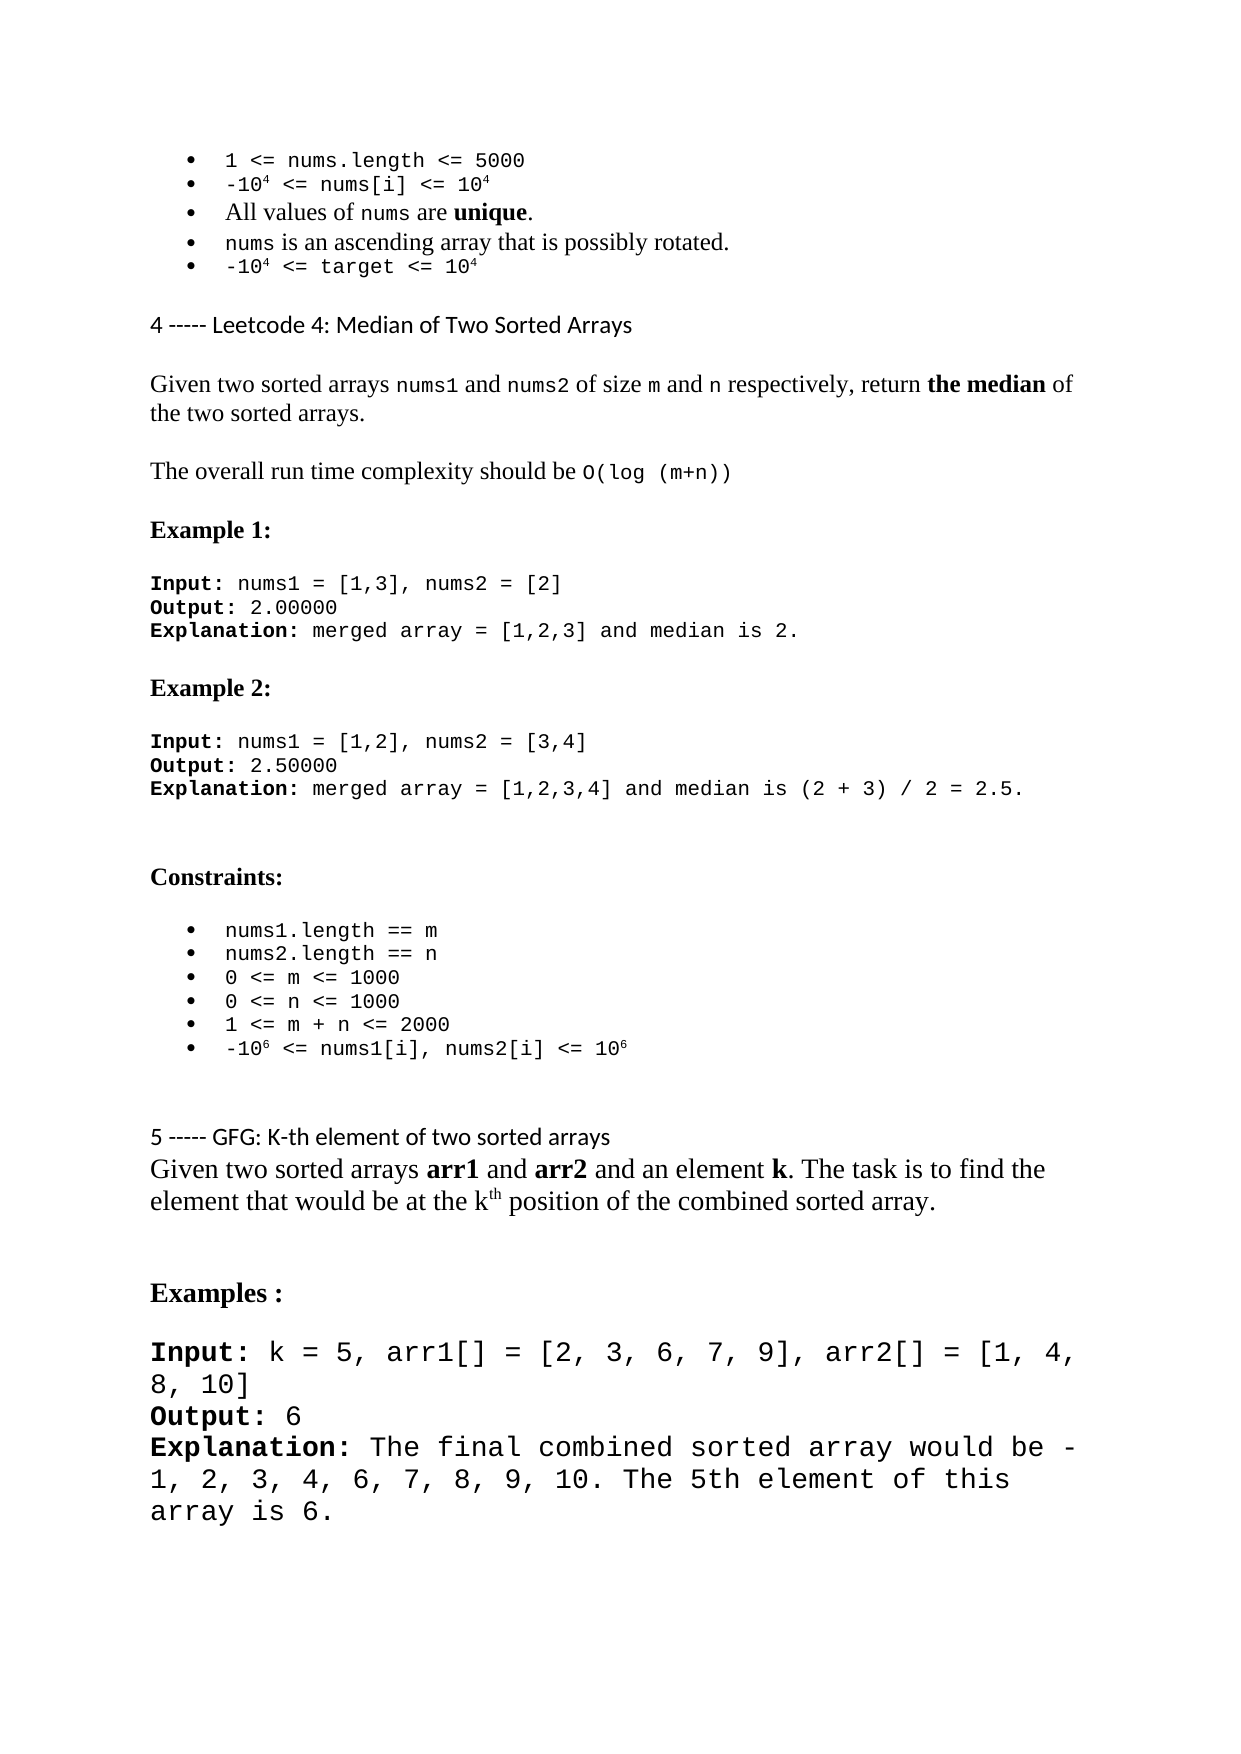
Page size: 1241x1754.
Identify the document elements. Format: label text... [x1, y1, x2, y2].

list 1 <= nums.length <= 5000 [187, 150, 1090, 174]
list 0 <= m <= 1000 [187, 967, 1090, 991]
list -104 <= nums[i] <= 104 [187, 174, 1090, 197]
list 0 <= n <= 1000 [187, 991, 1090, 1014]
text 4 ----- Leetcode 4: Median of Two Sorted Arrays [150, 309, 1090, 340]
list nums2.length == n [187, 943, 1090, 967]
list nums1.length == m [187, 920, 1090, 943]
list -104 <= target <= 104 [187, 256, 1090, 280]
text Input: nums1 = [1,3], nums2 = [2] [150, 573, 1090, 597]
list All values of nums are unique. [187, 197, 1090, 227]
text 5 ----- GFG: K-th element of two sorted arrays [150, 1121, 1090, 1152]
text Output: 6 [150, 1402, 1090, 1433]
text Output: 2.50000 [150, 755, 1090, 778]
text Input: k = 5, arr1[] = [2, 3, 6, 7, 9], arr2[] = [1, 4, 8, 10] [150, 1338, 1090, 1402]
list -106 <= nums1[i], nums2[i] <= 106 [187, 1038, 1090, 1062]
text Explanation: merged array = [1,2,3] and median is 2. [150, 620, 1090, 644]
text Output: 2.00000 [150, 597, 1090, 620]
text Example 1: [150, 515, 1090, 544]
text Explanation: merged array = [1,2,3,4] and median is (2 + 3) / 2 = 2.5. [150, 778, 1090, 802]
text Given two sorted arrays nums1 and nums2 of size m and n respectively, return the median of the two sorted arrays. [150, 369, 1090, 427]
text Given two sorted arrays arr1 and arr2 and an element k. The task is to find the element that would be at the kth position of the combined sorted array. [150, 1152, 1090, 1217]
text Constraints: [150, 862, 1090, 891]
list 1 <= m + n <= 2000 [187, 1014, 1090, 1038]
text Example 2: [150, 673, 1090, 702]
text The overall run time complexity should be O(log (m+n)) [150, 456, 1090, 486]
text Input: nums1 = [1,2], nums2 = [3,4] [150, 731, 1090, 755]
text Explanation: The final combined sorted array would be - 1, 2, 3, 4, 6, 7, 8, 9, 10. The 5th element of this array is 6. [150, 1433, 1090, 1529]
list nums is an ascending array that is possibly rotated. [187, 227, 1090, 256]
text Examples : [150, 1276, 1090, 1309]
